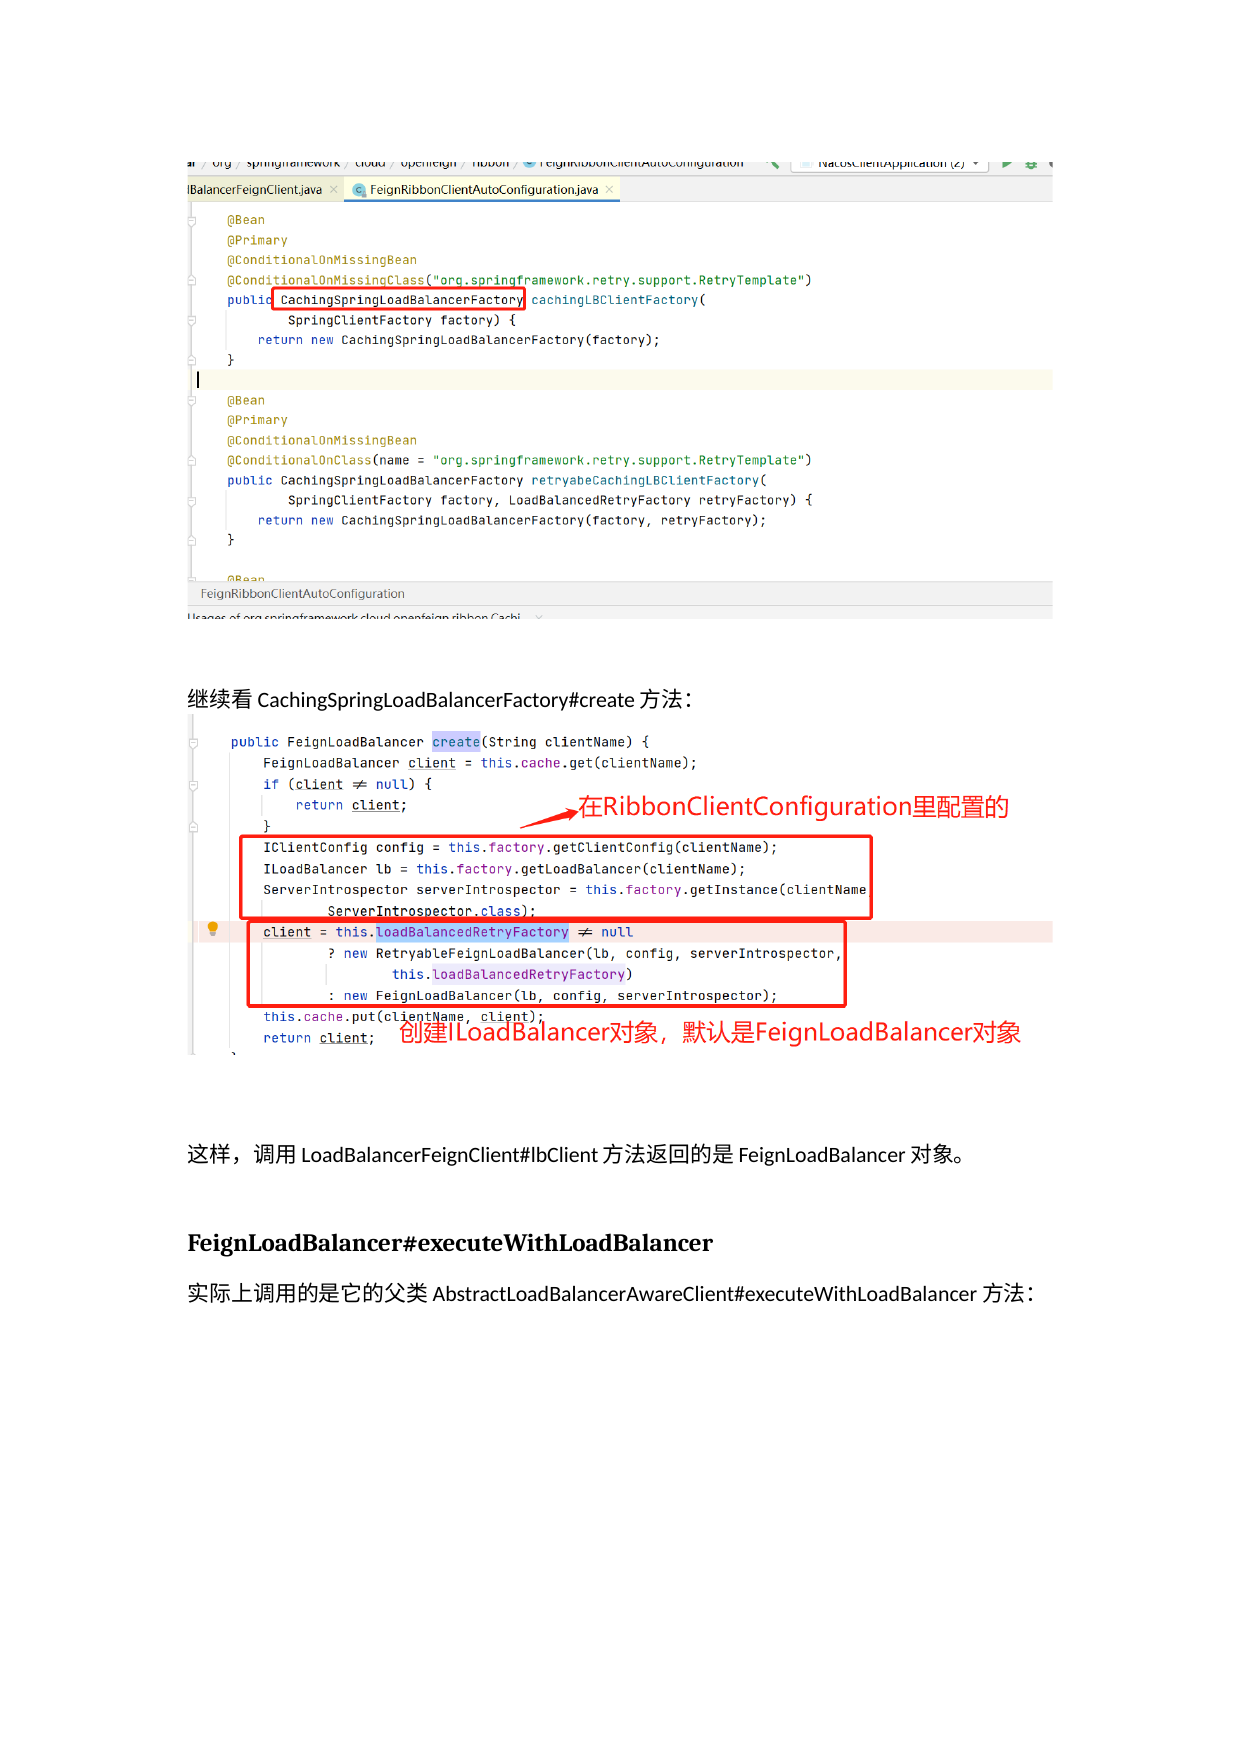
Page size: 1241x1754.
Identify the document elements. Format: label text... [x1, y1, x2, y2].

subtitle FeignLoadBalancer#executeWithLoadBalancer [187, 1227, 1053, 1259]
picture [187, 714, 1053, 1055]
text 这样，调用LoadBalancerFeignClient#lbClient方法返回的是FeignLoadBalancer对象。 [187, 1137, 1053, 1169]
picture [187, 162, 1053, 619]
text 继续看CachingSpringLoadBalancerFactory#create方法： [187, 682, 1053, 714]
text 实际上调用的是它的父类AbstractLoadBalancerAwareClient#executeWithLoadBalancer方法： [187, 1276, 1053, 1308]
